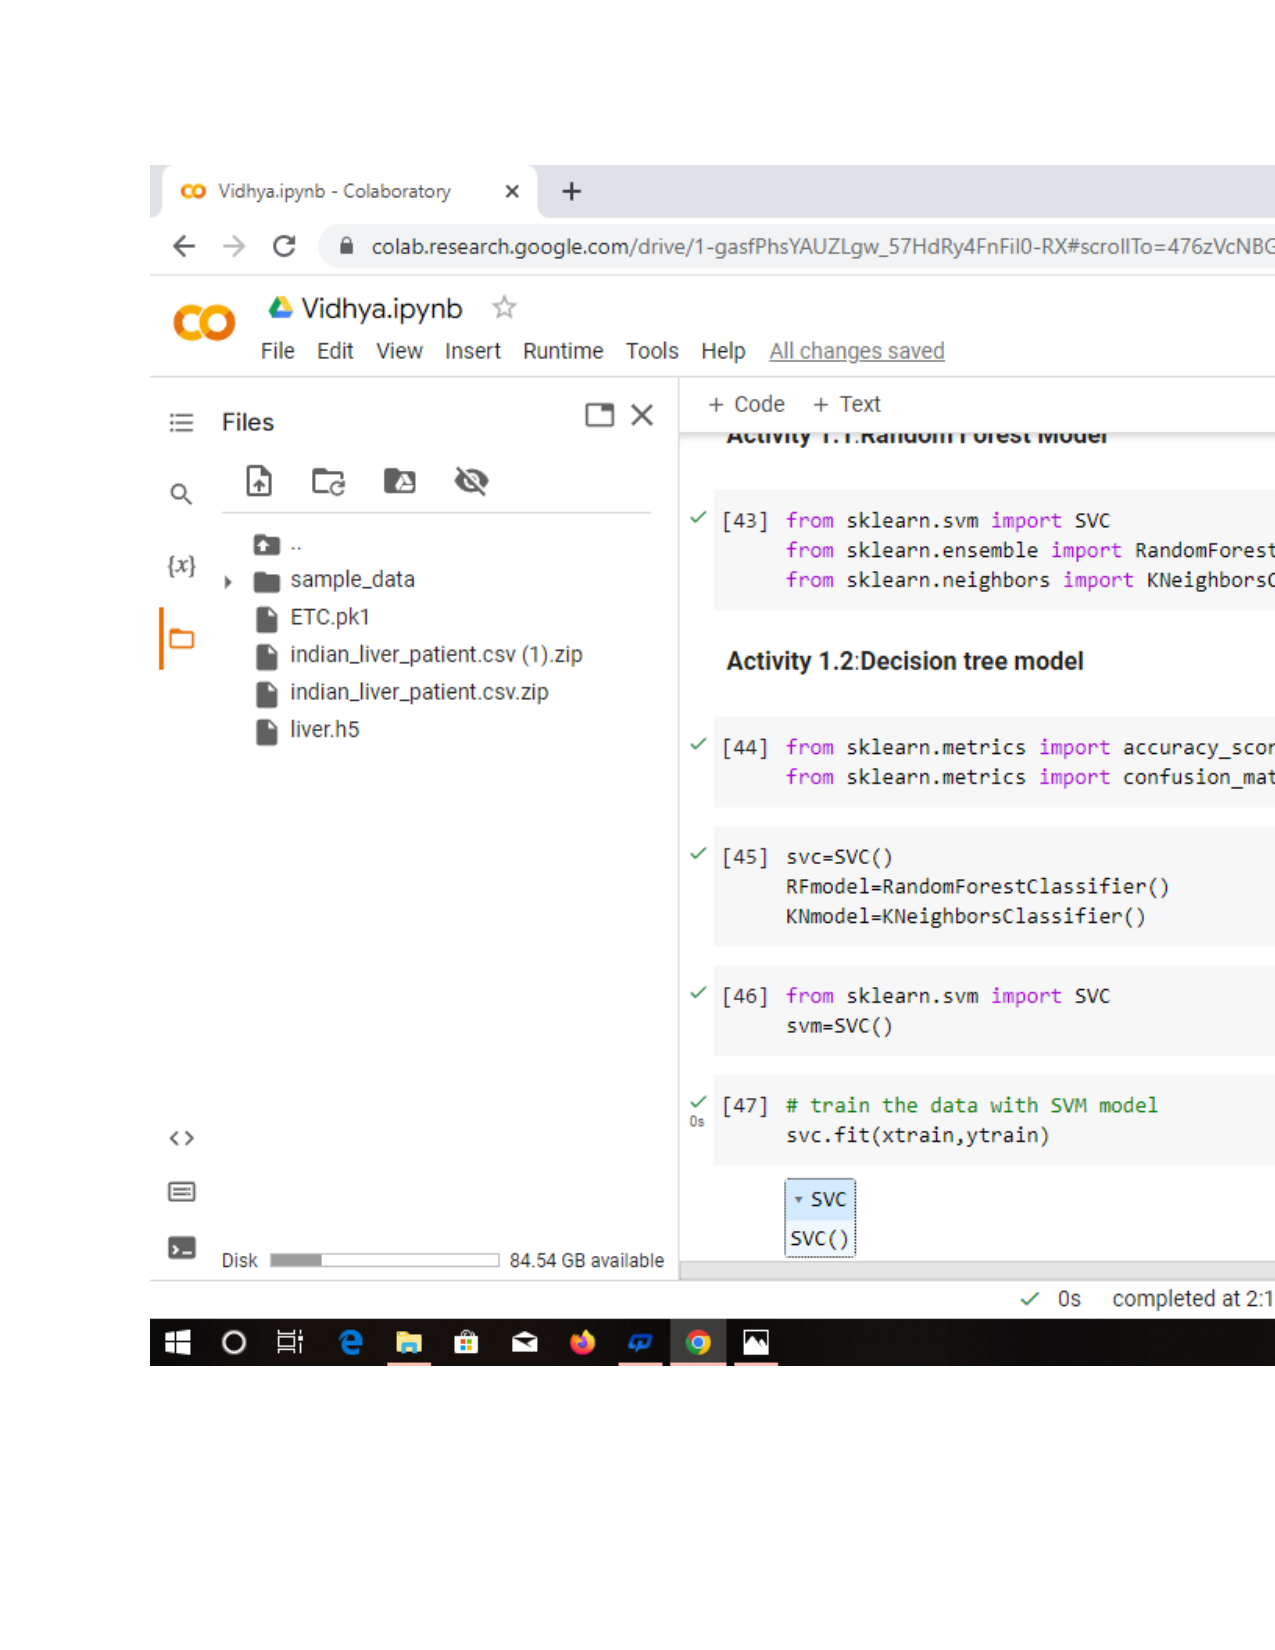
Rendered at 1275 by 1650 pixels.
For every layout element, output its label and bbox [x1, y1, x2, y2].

picture [150, 165, 1275, 1366]
